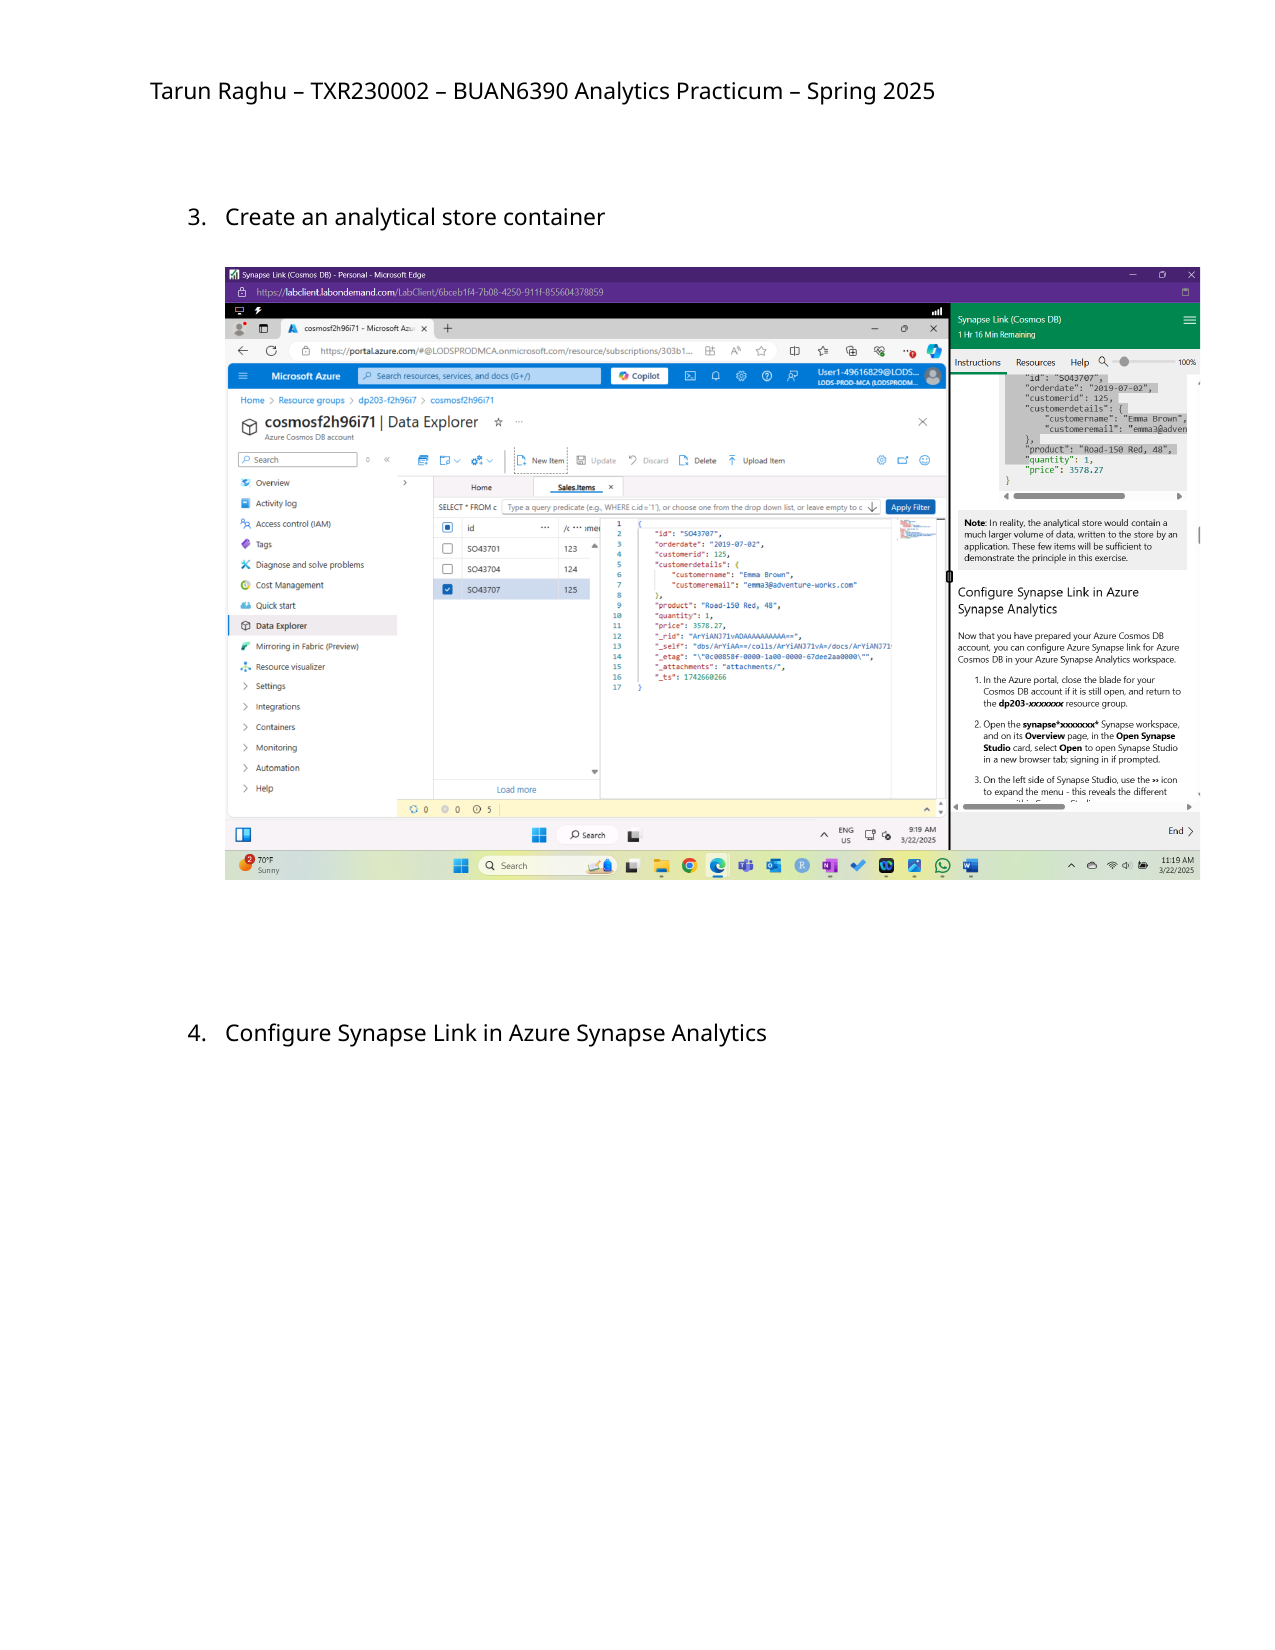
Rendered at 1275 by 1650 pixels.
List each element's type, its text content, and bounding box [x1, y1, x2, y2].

list Create an analytical store container [187, 200, 1125, 232]
picture [225, 267, 1200, 880]
list Configure Synapse Link in Azure Synapse Analytics [187, 1017, 1125, 1048]
